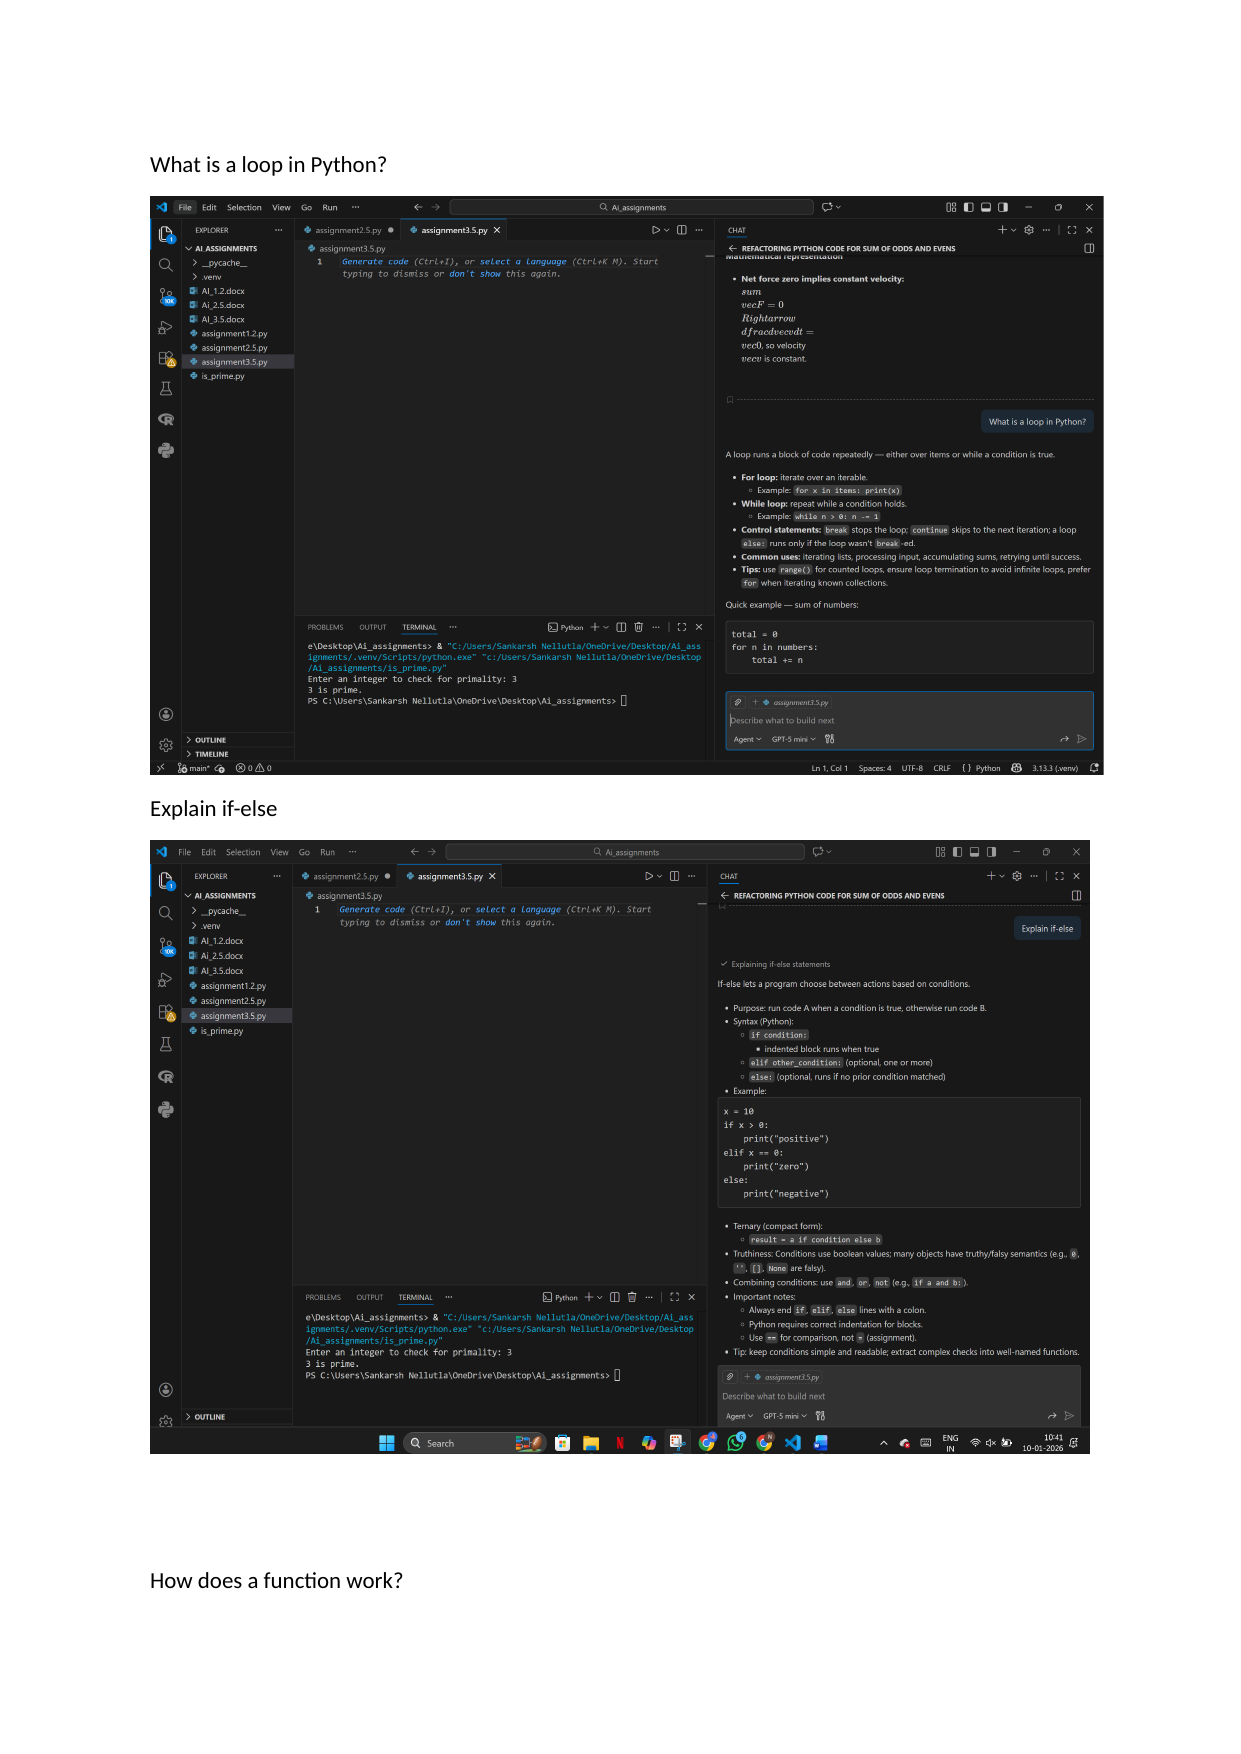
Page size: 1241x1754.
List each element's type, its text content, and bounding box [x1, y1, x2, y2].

text Explain if-else [150, 794, 1090, 822]
picture [150, 840, 1090, 1454]
text What is a loop in Python? [150, 150, 1090, 178]
picture [150, 196, 1104, 775]
text How does a function work? [150, 1566, 1090, 1594]
